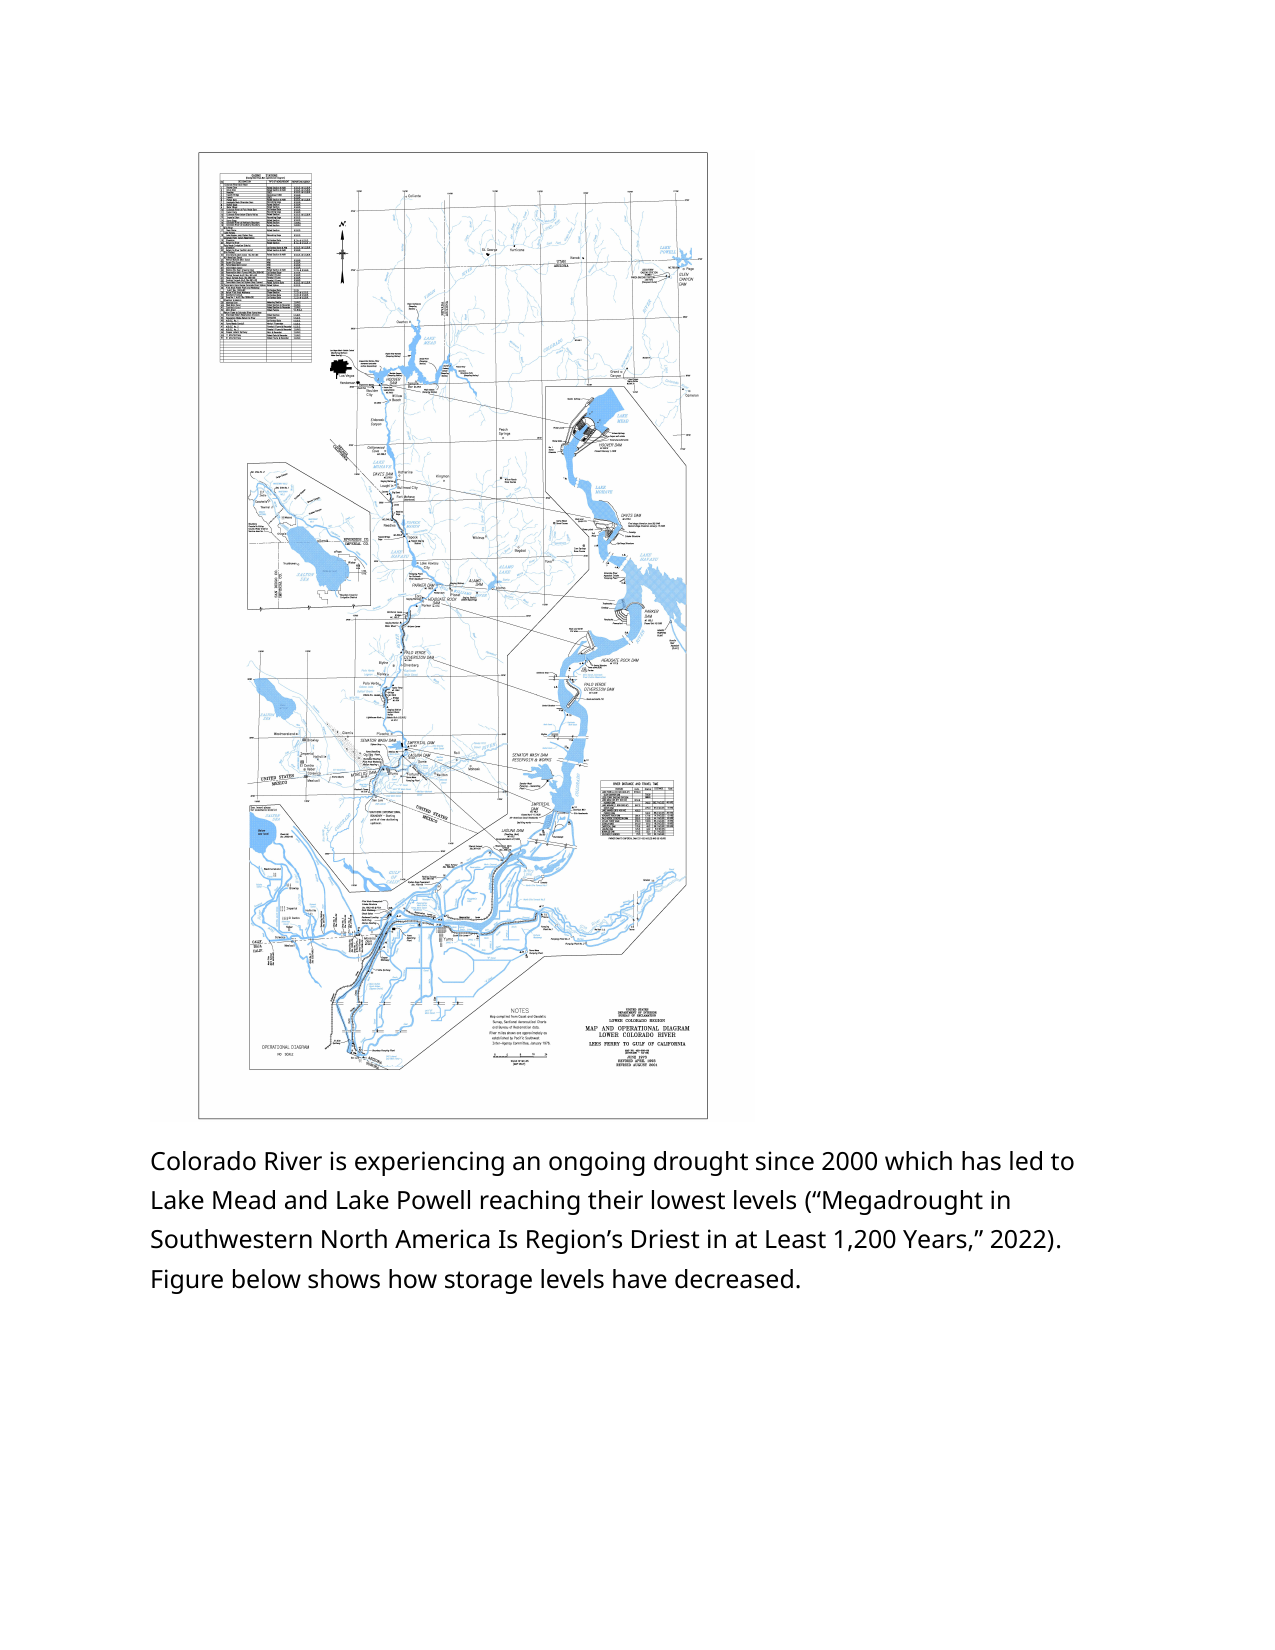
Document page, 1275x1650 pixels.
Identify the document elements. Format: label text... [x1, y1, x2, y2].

picture [150, 150, 756, 1122]
text Colorado River is experiencing an ongoing drought since 2000 which has led to Lake Mead and Lake Powell reaching their lowest levels (“Megadrought in Southwestern North America Is Region’s Driest in at Least 1,200 Years,” 2022). Figure below shows how storage levels have decreased. [150, 1144, 1125, 1295]
